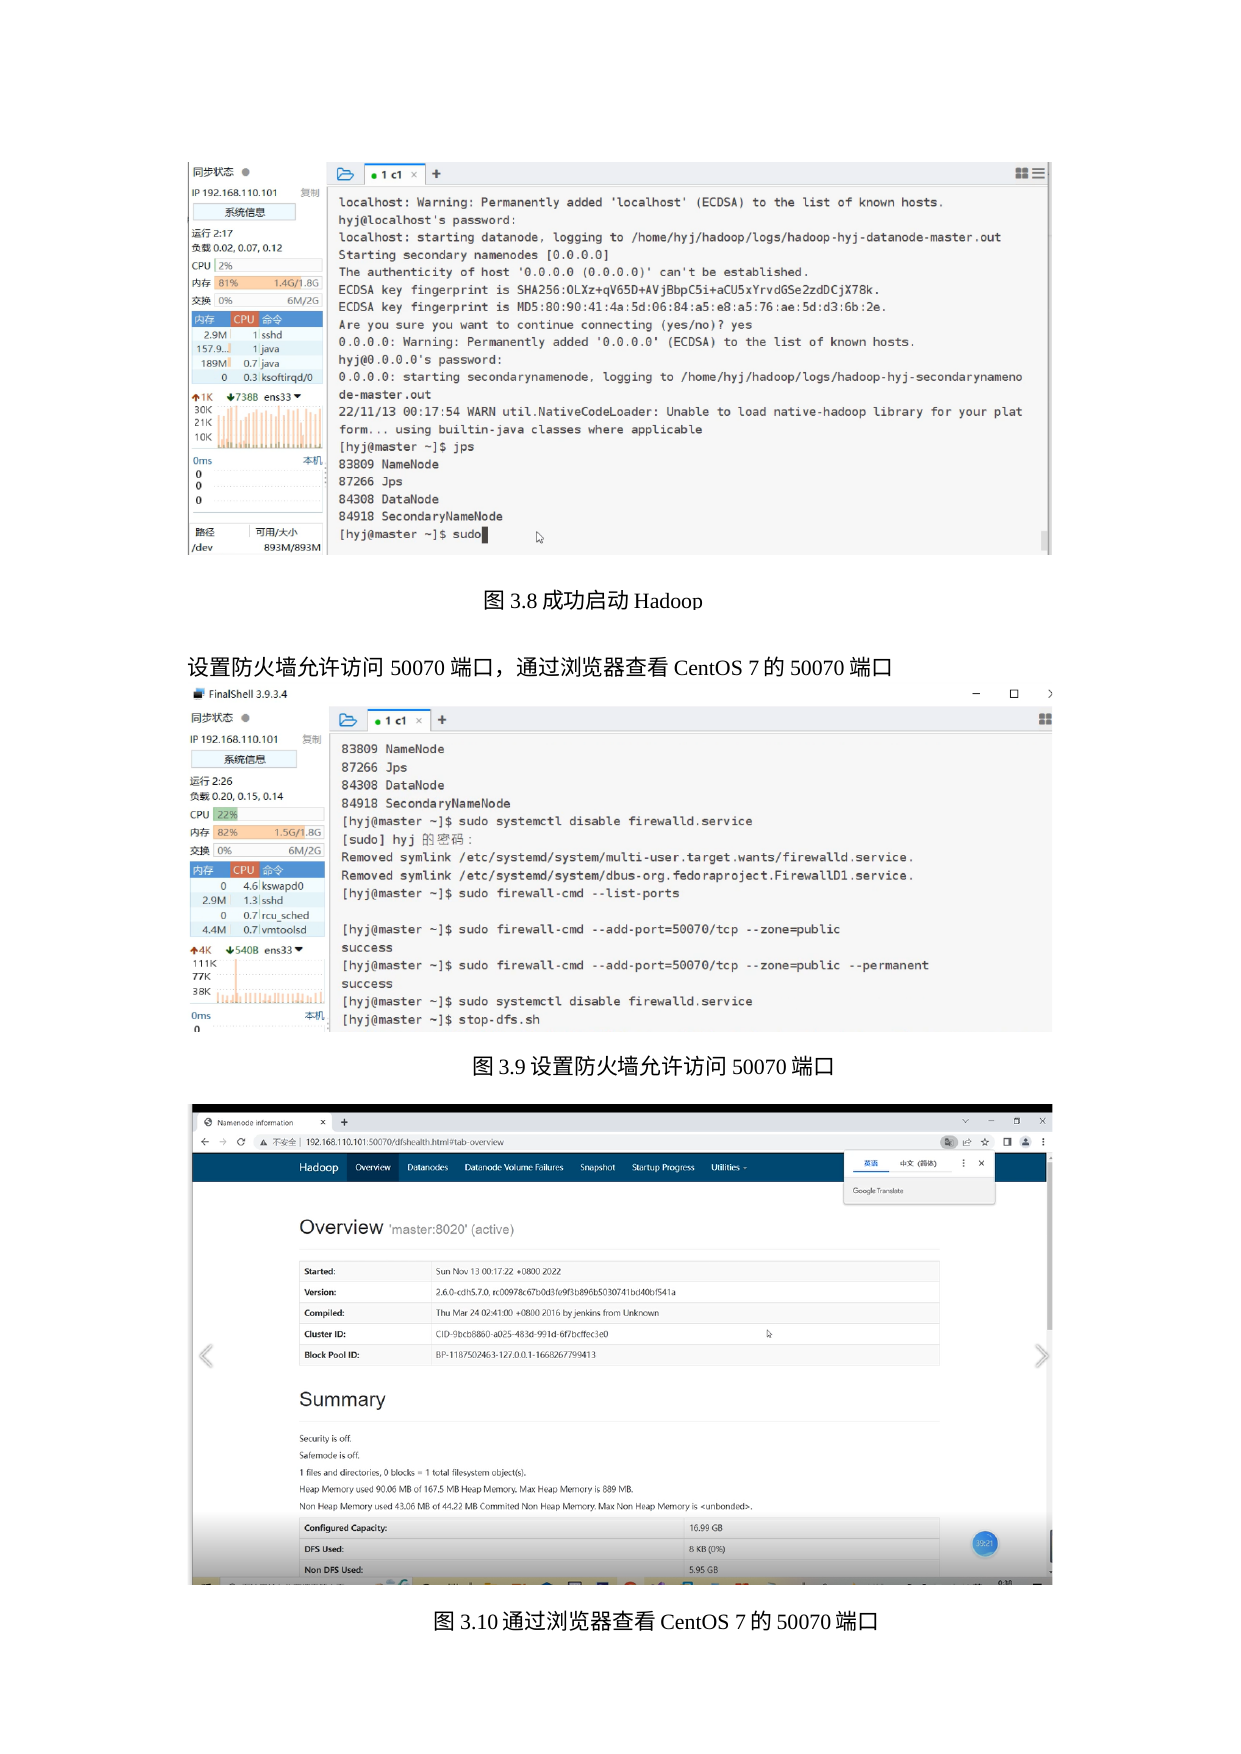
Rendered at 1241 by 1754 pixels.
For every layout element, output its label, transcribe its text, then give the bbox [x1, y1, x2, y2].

picture [187, 682, 1053, 1032]
list 设置防火墙允许访问 50070 端口，通过浏览器查看CentOS 7的50070端口 [187, 649, 1053, 682]
picture [187, 162, 1052, 555]
picture [187, 1104, 1053, 1585]
